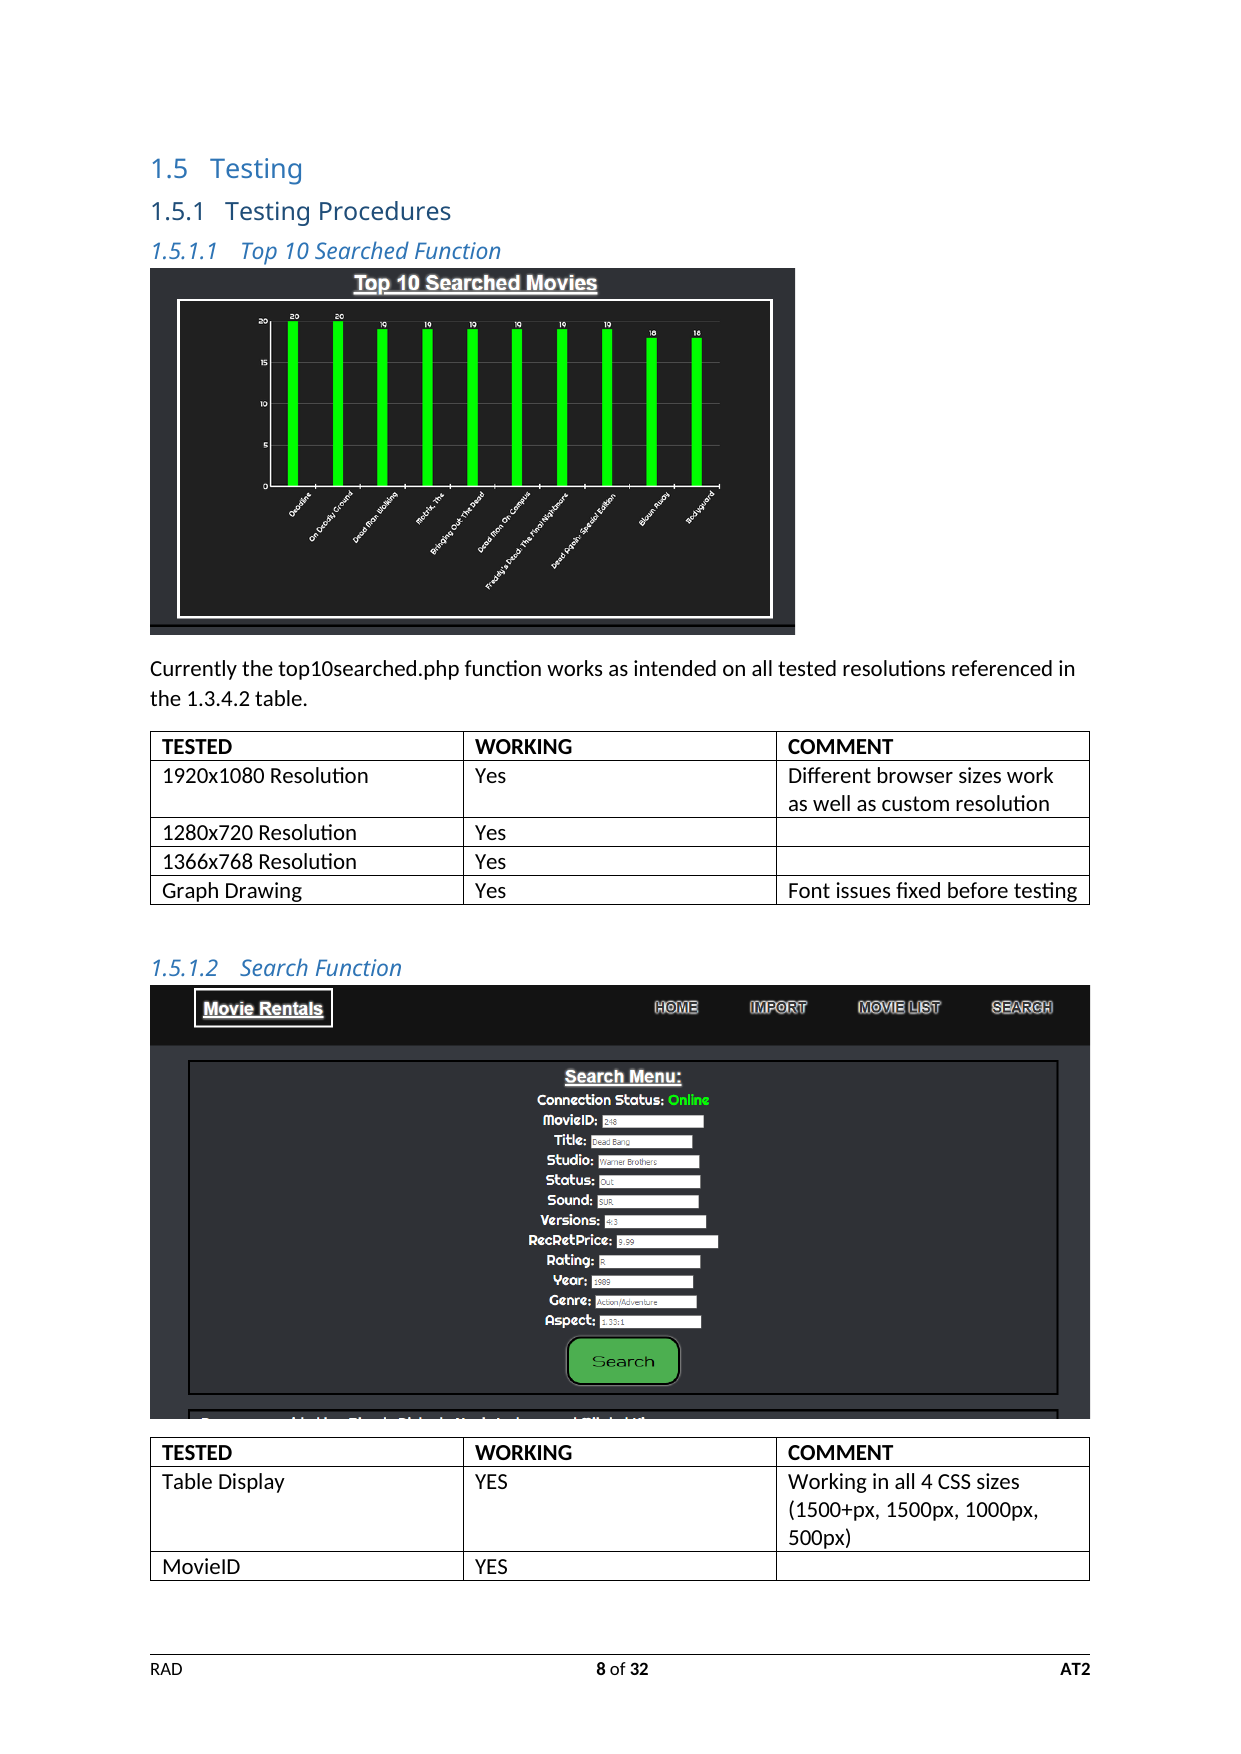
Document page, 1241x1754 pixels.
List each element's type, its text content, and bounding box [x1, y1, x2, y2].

table_cell Graph Drawing [151, 876, 463, 904]
subtitle Testing [150, 150, 1090, 187]
table_cell [777, 847, 1089, 875]
table_cell Table Display [151, 1467, 463, 1551]
table_cell Yes [464, 761, 776, 817]
table_header WORKING [464, 1438, 776, 1466]
table_header TESTED [151, 732, 463, 760]
table_header WORKING [464, 732, 776, 760]
table_header TESTED [151, 1438, 463, 1466]
table_cell 1280x720 Resolution [151, 818, 463, 846]
table_cell [777, 818, 1089, 846]
table_header COMMENT [777, 732, 1089, 760]
subtitle Search Function [150, 952, 1090, 983]
table_cell Yes [464, 818, 776, 846]
table_cell MovieID [151, 1552, 463, 1580]
table_header COMMENT [777, 1438, 1089, 1466]
subtitle Top 10 Searched Function [150, 235, 1090, 266]
table_cell YES [464, 1552, 776, 1580]
picture [150, 268, 796, 635]
table_cell YES [464, 1467, 776, 1551]
table_cell 1920x1080 Resolution [151, 761, 463, 817]
subtitle Testing Procedures [150, 194, 1090, 228]
table_cell 1366x768 Resolution [151, 847, 463, 875]
text Currently the top10searched.php function works as intended on all tested resolutions referenced in the 1.3.4.2 table. [150, 654, 1090, 712]
table_cell Different browser sizes work as well as custom resolution [777, 761, 1089, 817]
table_cell [777, 1552, 1089, 1580]
table_cell Font issues fixed before testing [777, 876, 1089, 904]
table_cell Yes [464, 847, 776, 875]
table_cell Yes [464, 876, 776, 904]
table_cell Working in all 4 CSS sizes (1500+px, 1500px, 1000px, 500px) [777, 1467, 1089, 1551]
picture [150, 985, 1091, 1419]
